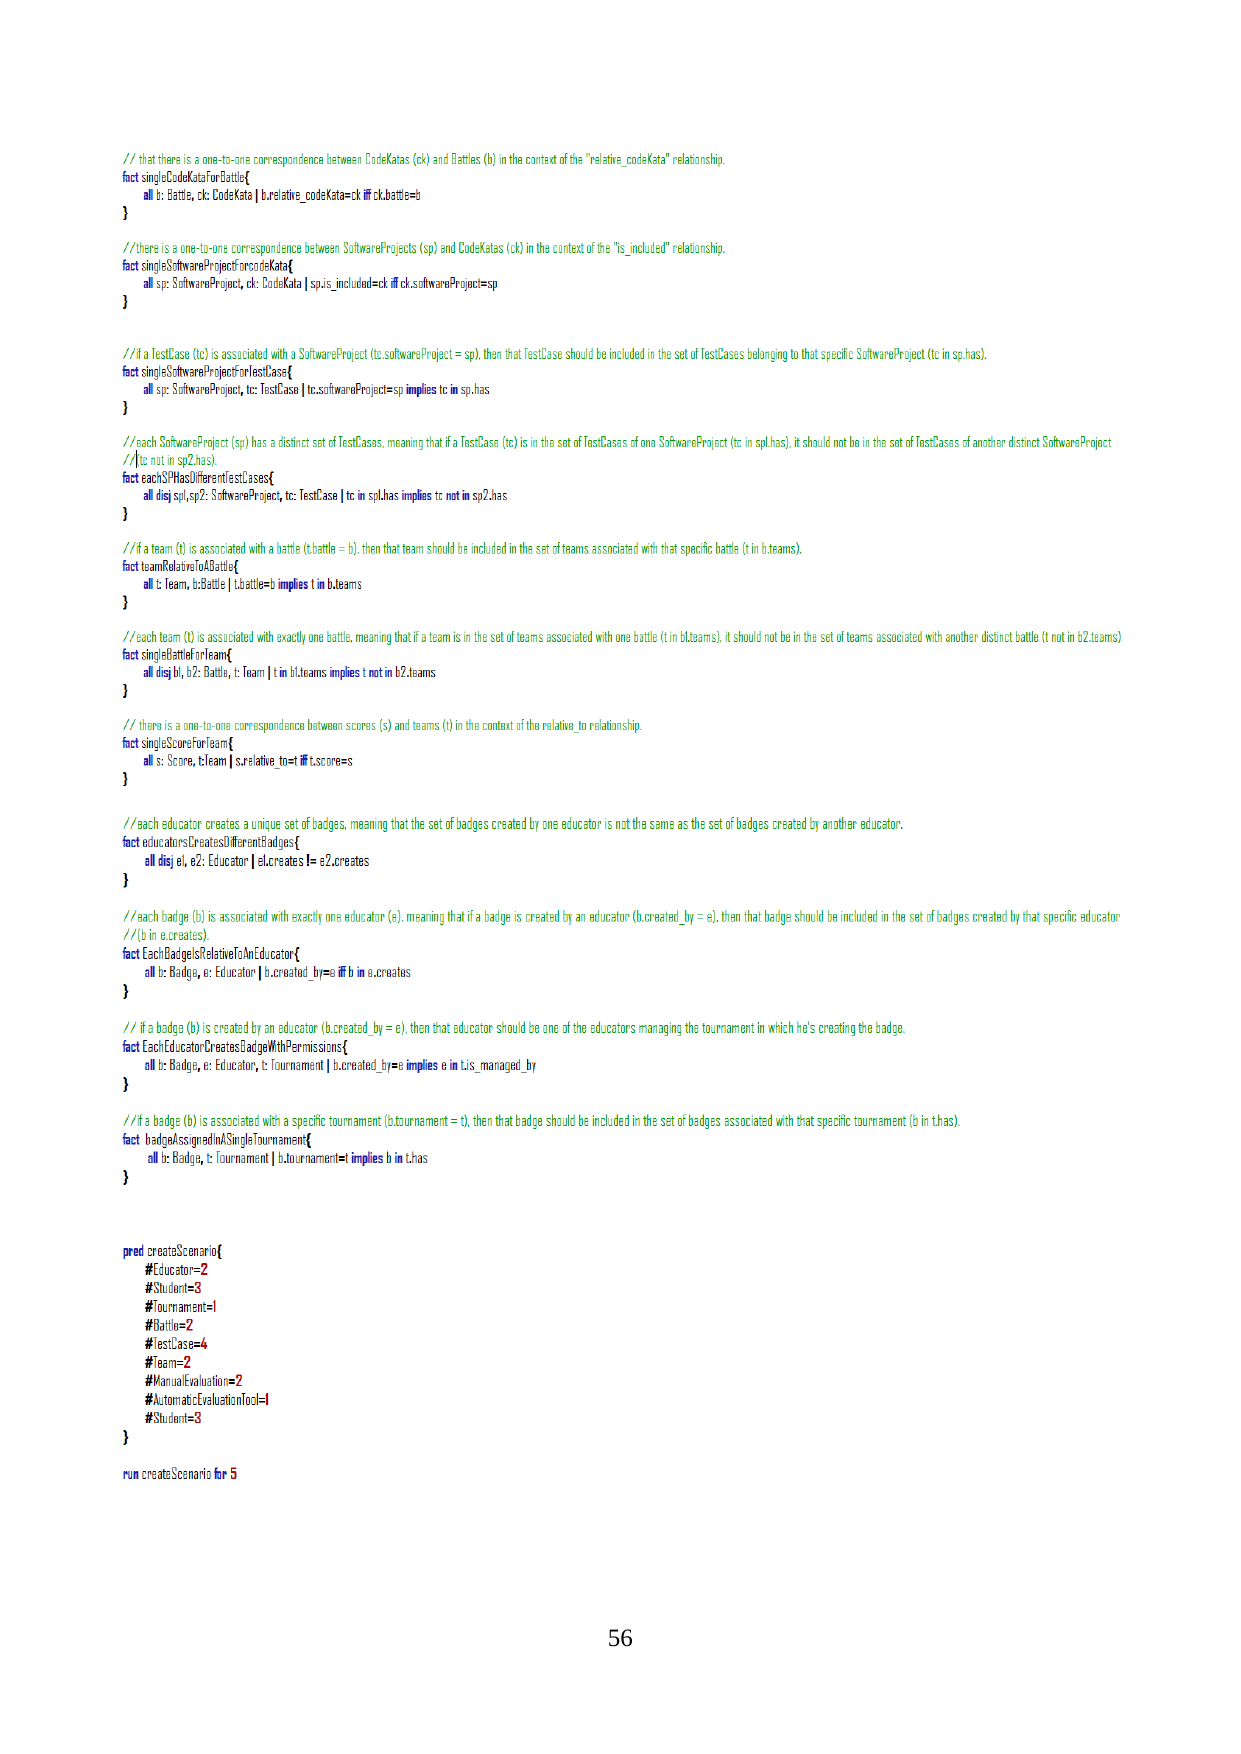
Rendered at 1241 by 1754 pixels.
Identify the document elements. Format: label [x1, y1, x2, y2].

picture [118, 812, 1123, 1495]
picture [118, 147, 1123, 794]
